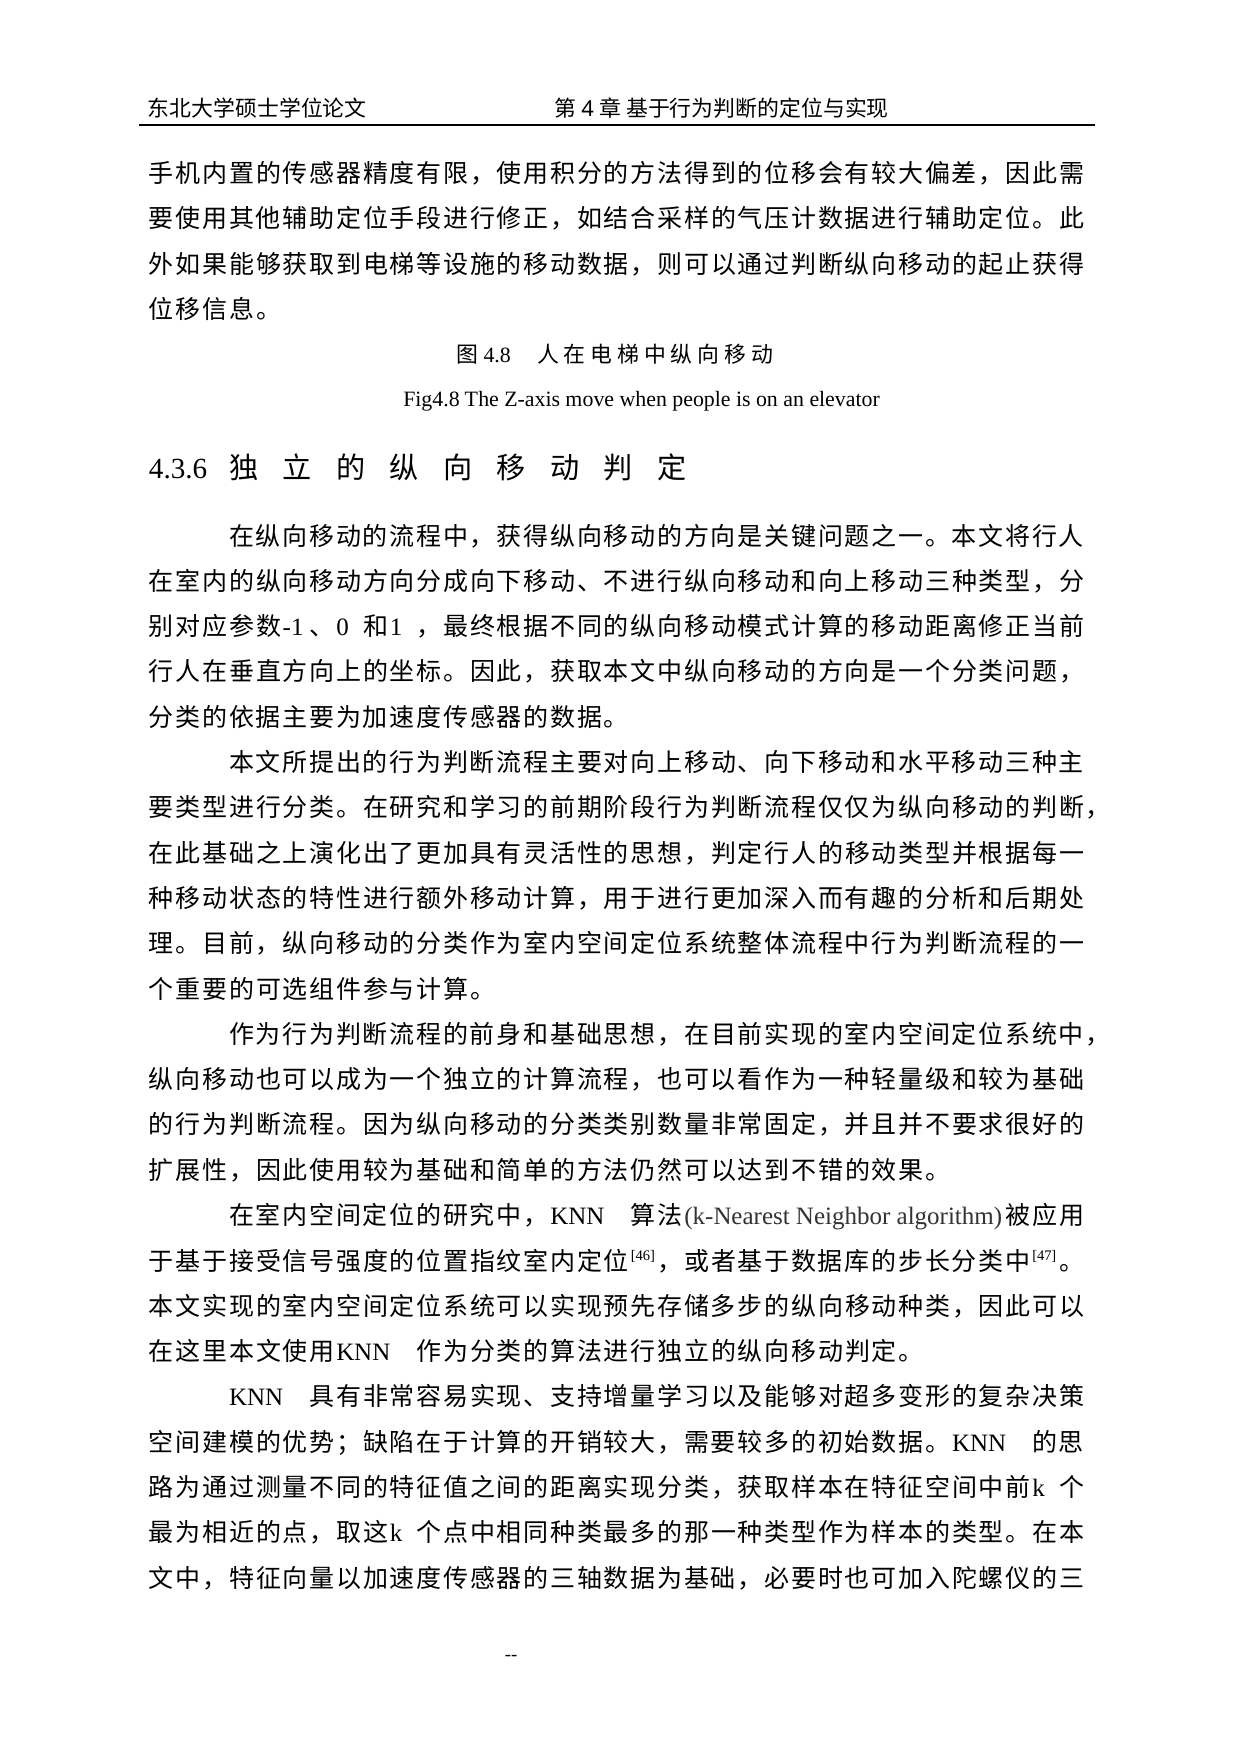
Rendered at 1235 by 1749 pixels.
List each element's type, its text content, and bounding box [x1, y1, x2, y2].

text 在纵向移动的流程中，获得纵向移动的方向是关键问题之一。本文将行人在室内的纵向移动方向分成向下移动、不进行纵向移动和向上移动三种类型，分别对应参数-1、0和1，最终根据不同的纵向移动模式计算的移动距离修正当前行人在垂直方向上的坐标。因此，获取本文中纵向移动的方向是一个分类问题，分类的依据主要为加速度传感器的数据。 [149, 511, 1086, 738]
text 本文所提出的行为判断流程主要对向上移动、向下移动和水平移动三种主要类型进行分类。在研究和学习的前期阶段行为判断流程仅仅为纵向移动的判断，在此基础之上演化出了更加具有灵活性的思想，判定行人的移动类型并根据每一种移动状态的特性进行额外移动计算，用于进行更加深入而有趣的分析和后期处理。目前，纵向移动的分类作为室内空间定位系统整体流程中行为判断流程的一个重要的可选组件参与计算。 [149, 738, 1086, 1010]
text 图4.8 人在电梯中纵向移动 [149, 330, 1086, 376]
text 作为行为判断流程的前身和基础思想，在目前实现的室内空间定位系统中，纵向移动也可以成为一个独立的计算流程，也可以看作为一种轻量级和较为基础的行为判断流程。因为纵向移动的分类类别数量非常固定，并且并不要求很好的扩展性，因此使用较为基础和简单的方法仍然可以达到不错的效果。 [149, 1010, 1086, 1191]
text Fig4.8 The Z-axis move when people is on an elevator [149, 376, 1086, 421]
subtitle 独立的纵向移动判定 [143, 443, 1086, 489]
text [149, 1372, 1086, 1599]
text 在室内空间定位的研究中，KNN算法(k-Nearest Neighbor algorithm)被应用于基于接受信号强度的位置指纹室内定位[46]，或者基于数据库的步长分类中[47]。本文实现的室内空间定位系统可以实现预先存储多步的纵向移动种类，因此可以在这里本文使用KNN作为分类的算法进行独立的纵向移动判定。 [149, 1191, 1086, 1372]
